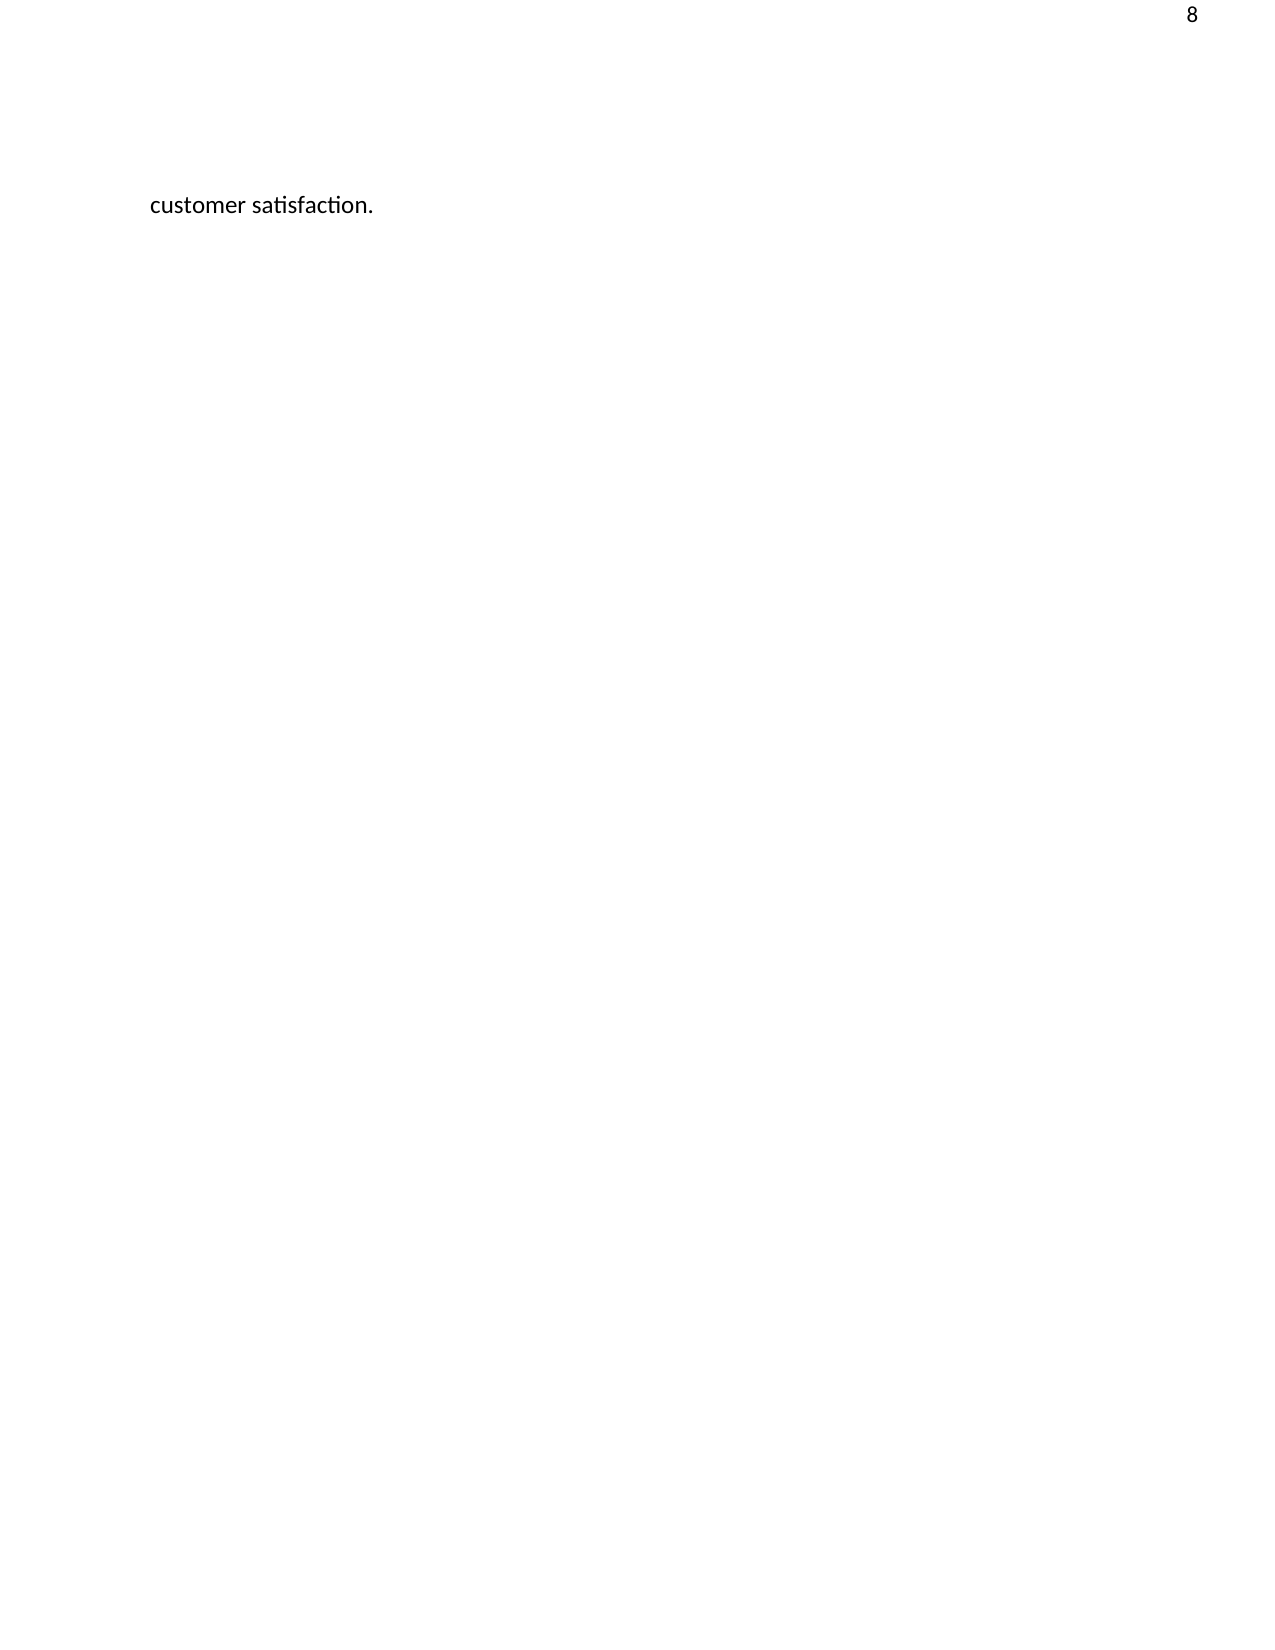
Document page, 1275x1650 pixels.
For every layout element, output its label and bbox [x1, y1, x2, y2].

text [150, 189, 1125, 220]
